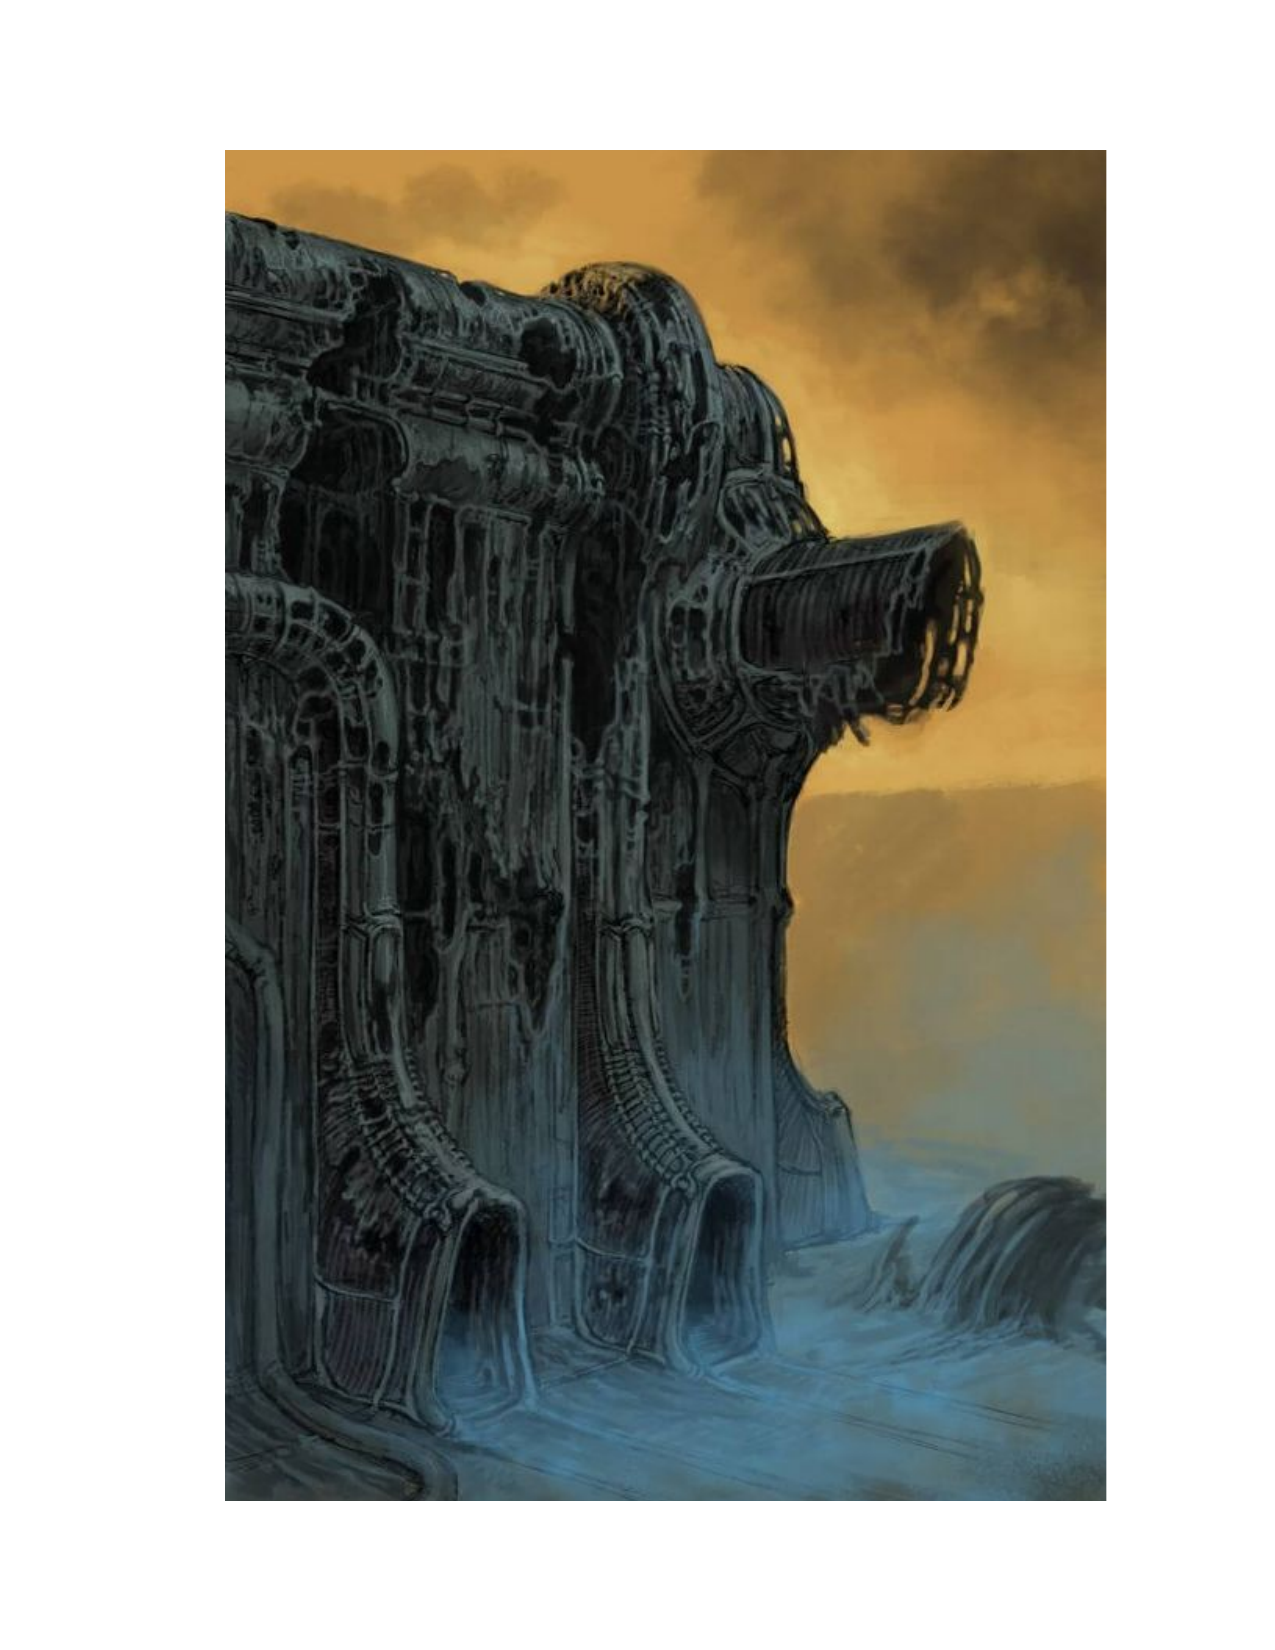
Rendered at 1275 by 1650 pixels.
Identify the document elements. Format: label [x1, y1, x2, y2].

picture [225, 150, 1107, 1501]
